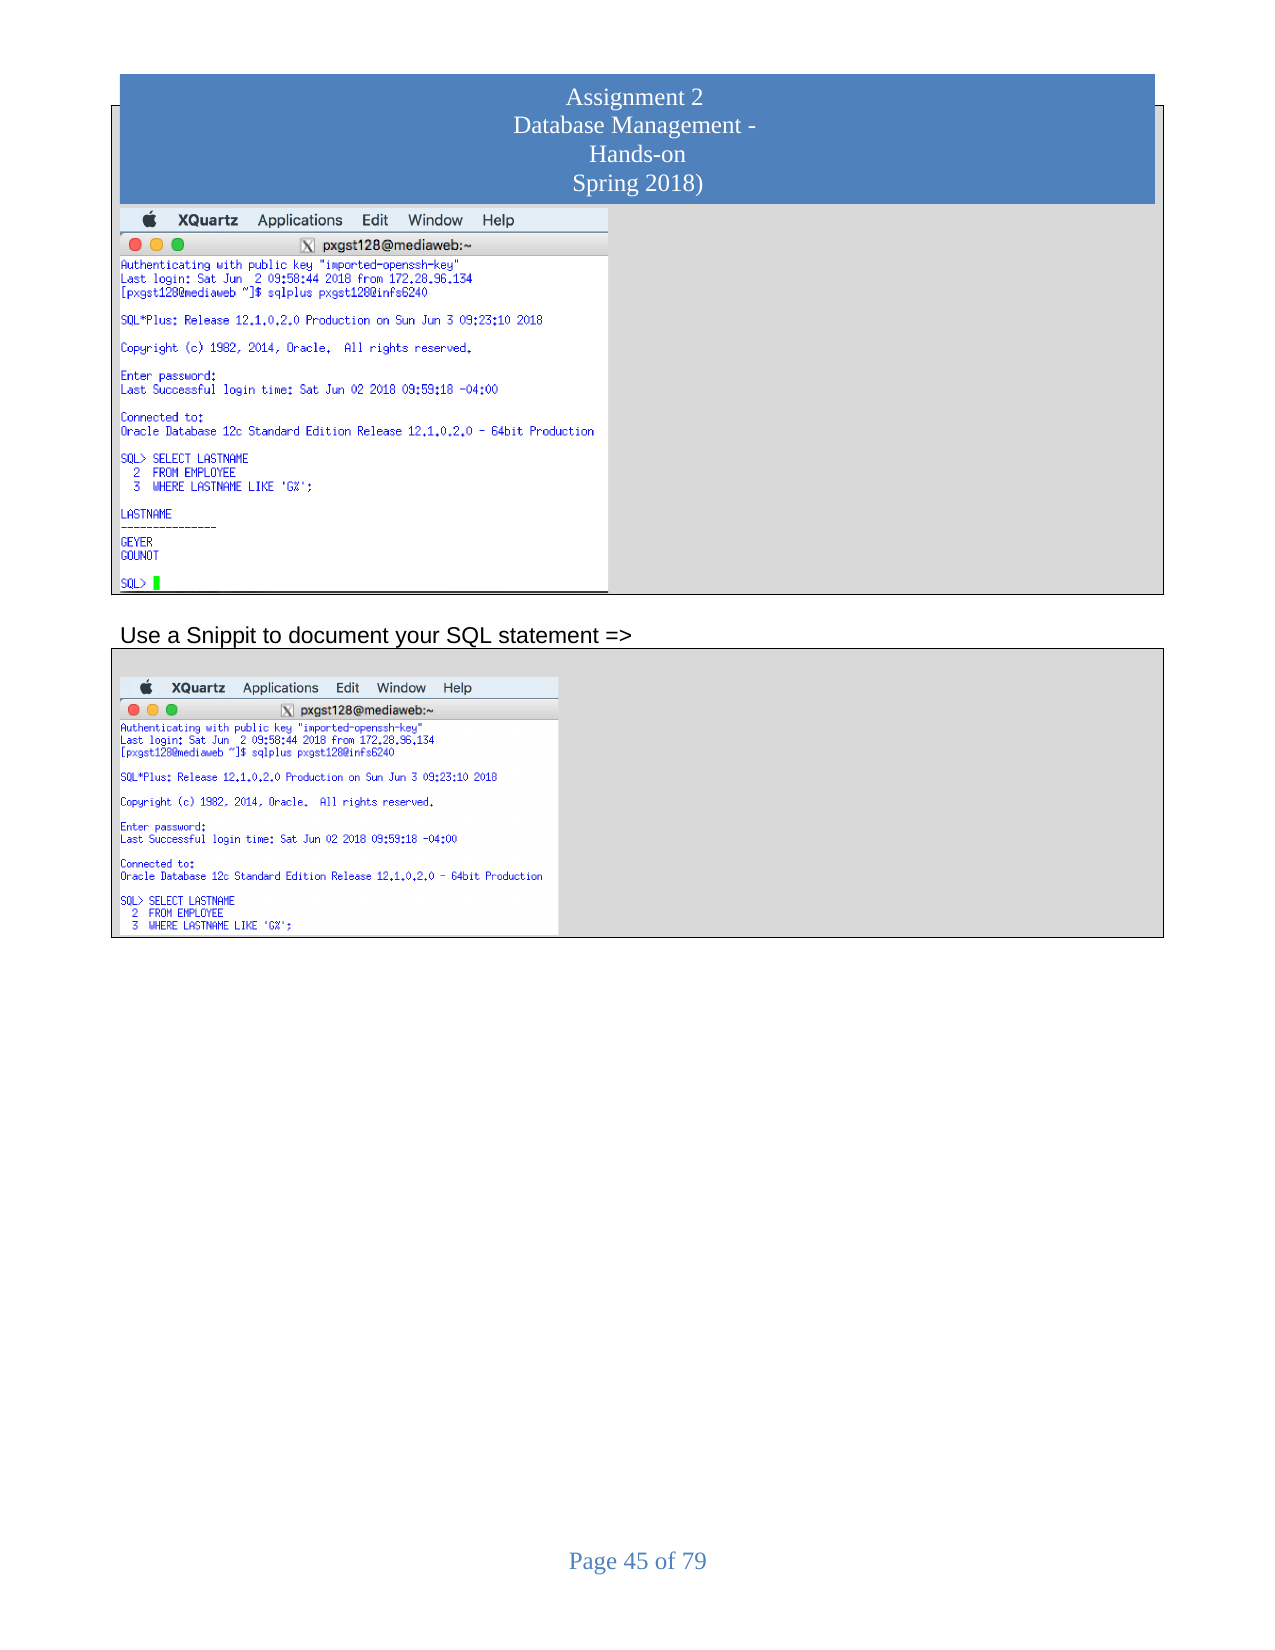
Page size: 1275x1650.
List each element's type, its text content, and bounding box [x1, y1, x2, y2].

picture [120, 208, 609, 593]
picture [120, 677, 559, 935]
text Use a Snippit to document your SQL statement => [120, 622, 1155, 648]
